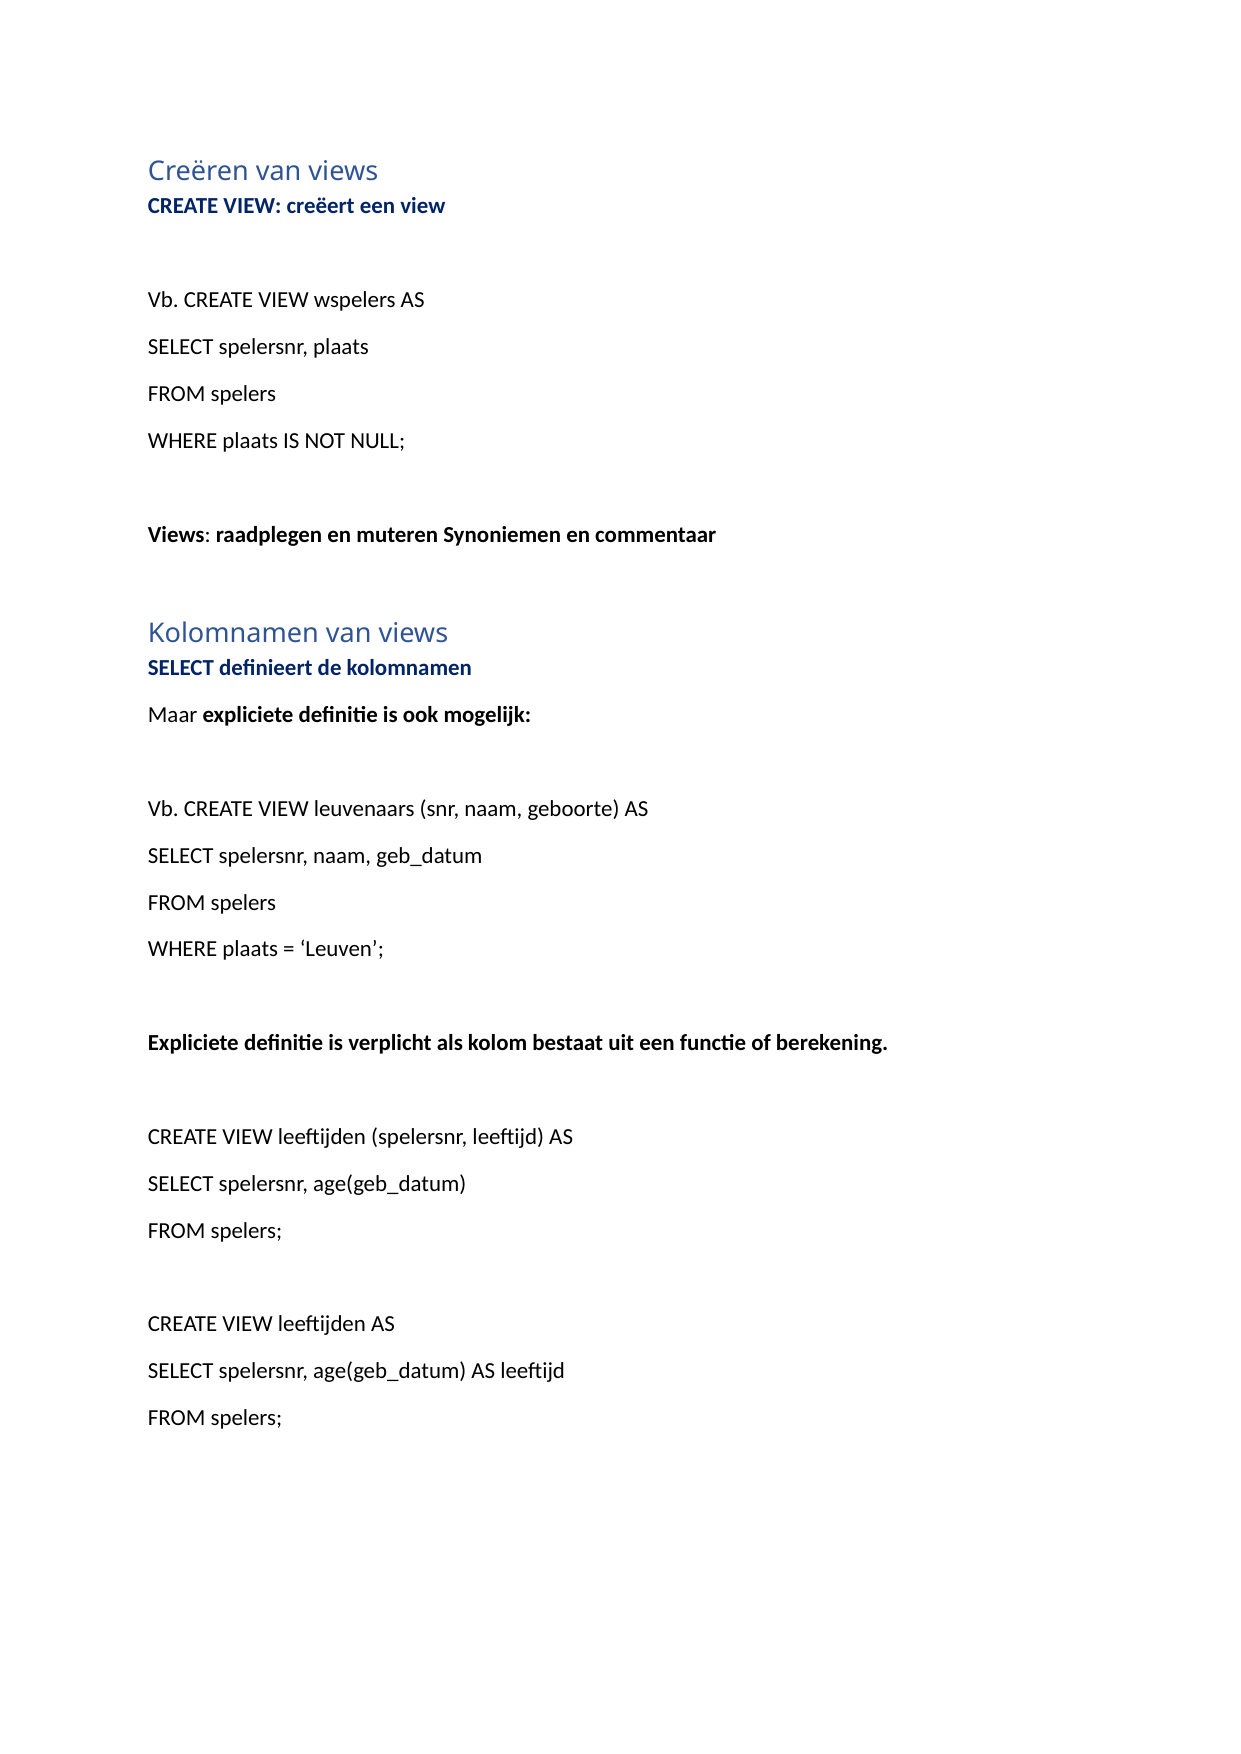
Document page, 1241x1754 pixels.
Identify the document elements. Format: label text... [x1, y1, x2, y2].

text FROM spelers; [148, 1403, 1093, 1431]
text SELECT spelersnr, naam, geb_datum [148, 841, 1093, 869]
text Vb. CREATE VIEW leuvenaars (snr, naam, geboorte) AS [148, 794, 1093, 822]
text FROM spelers [148, 888, 1093, 916]
text CREATE VIEW leeftijden AS [148, 1309, 1093, 1337]
subtitle Kolomnamen van views [148, 613, 1093, 650]
text FROM spelers; [148, 1216, 1093, 1244]
text SELECT spelersnr, age(geb_datum) AS leeftijd [148, 1356, 1093, 1384]
text Vb. CREATE VIEW wspelers AS [148, 285, 1093, 313]
subtitle Creëren van views [148, 152, 1093, 189]
text Expliciete definitie is verplicht als kolom bestaat uit een functie of berekening. [148, 1028, 1093, 1056]
text CREATE VIEW: creëert een view [148, 192, 1093, 219]
text FROM spelers [148, 379, 1093, 407]
text Views: raadplegen en muteren Synoniemen en commentaar [148, 520, 1093, 548]
text WHERE plaats IS NOT NULL; [148, 426, 1093, 454]
text SELECT spelersnr, age(geb_datum) [148, 1169, 1093, 1197]
text CREATE VIEW leeftijden (spelersnr, leeftijd) AS [148, 1122, 1093, 1150]
text SELECT definieert de kolomnamen [148, 653, 1093, 681]
text Maar expliciete definitie is ook mogelijk: [148, 700, 1093, 728]
text SELECT spelersnr, plaats [148, 332, 1093, 360]
text WHERE plaats = ‘Leuven’; [148, 934, 1093, 962]
